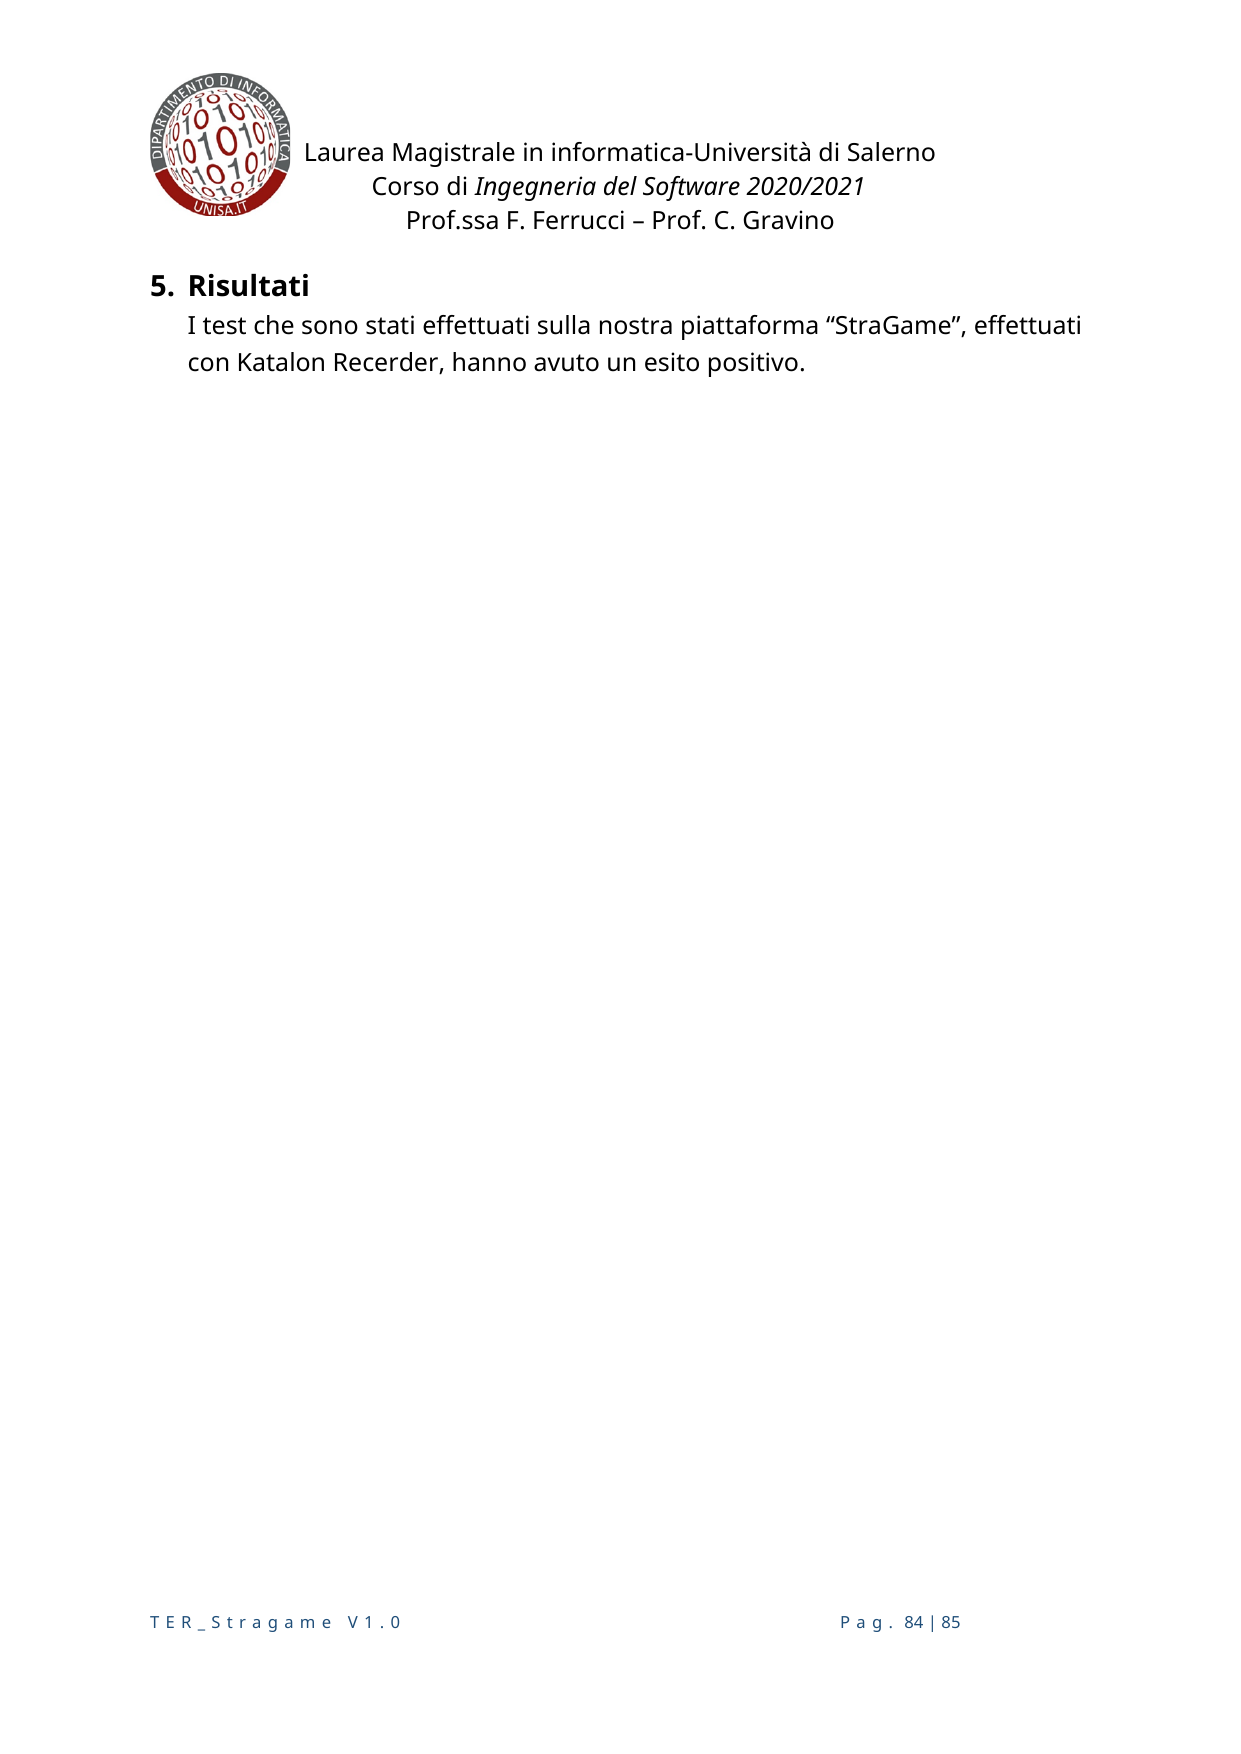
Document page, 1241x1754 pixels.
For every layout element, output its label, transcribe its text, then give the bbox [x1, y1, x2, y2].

list I test che sono stati effettuati sulla nostra piattaforma “StraGame”, effettuati con Katalon Recerder, hanno avuto un esito positivo. [187, 308, 1090, 379]
picture [149, 73, 290, 215]
list Risultati [150, 265, 1090, 305]
